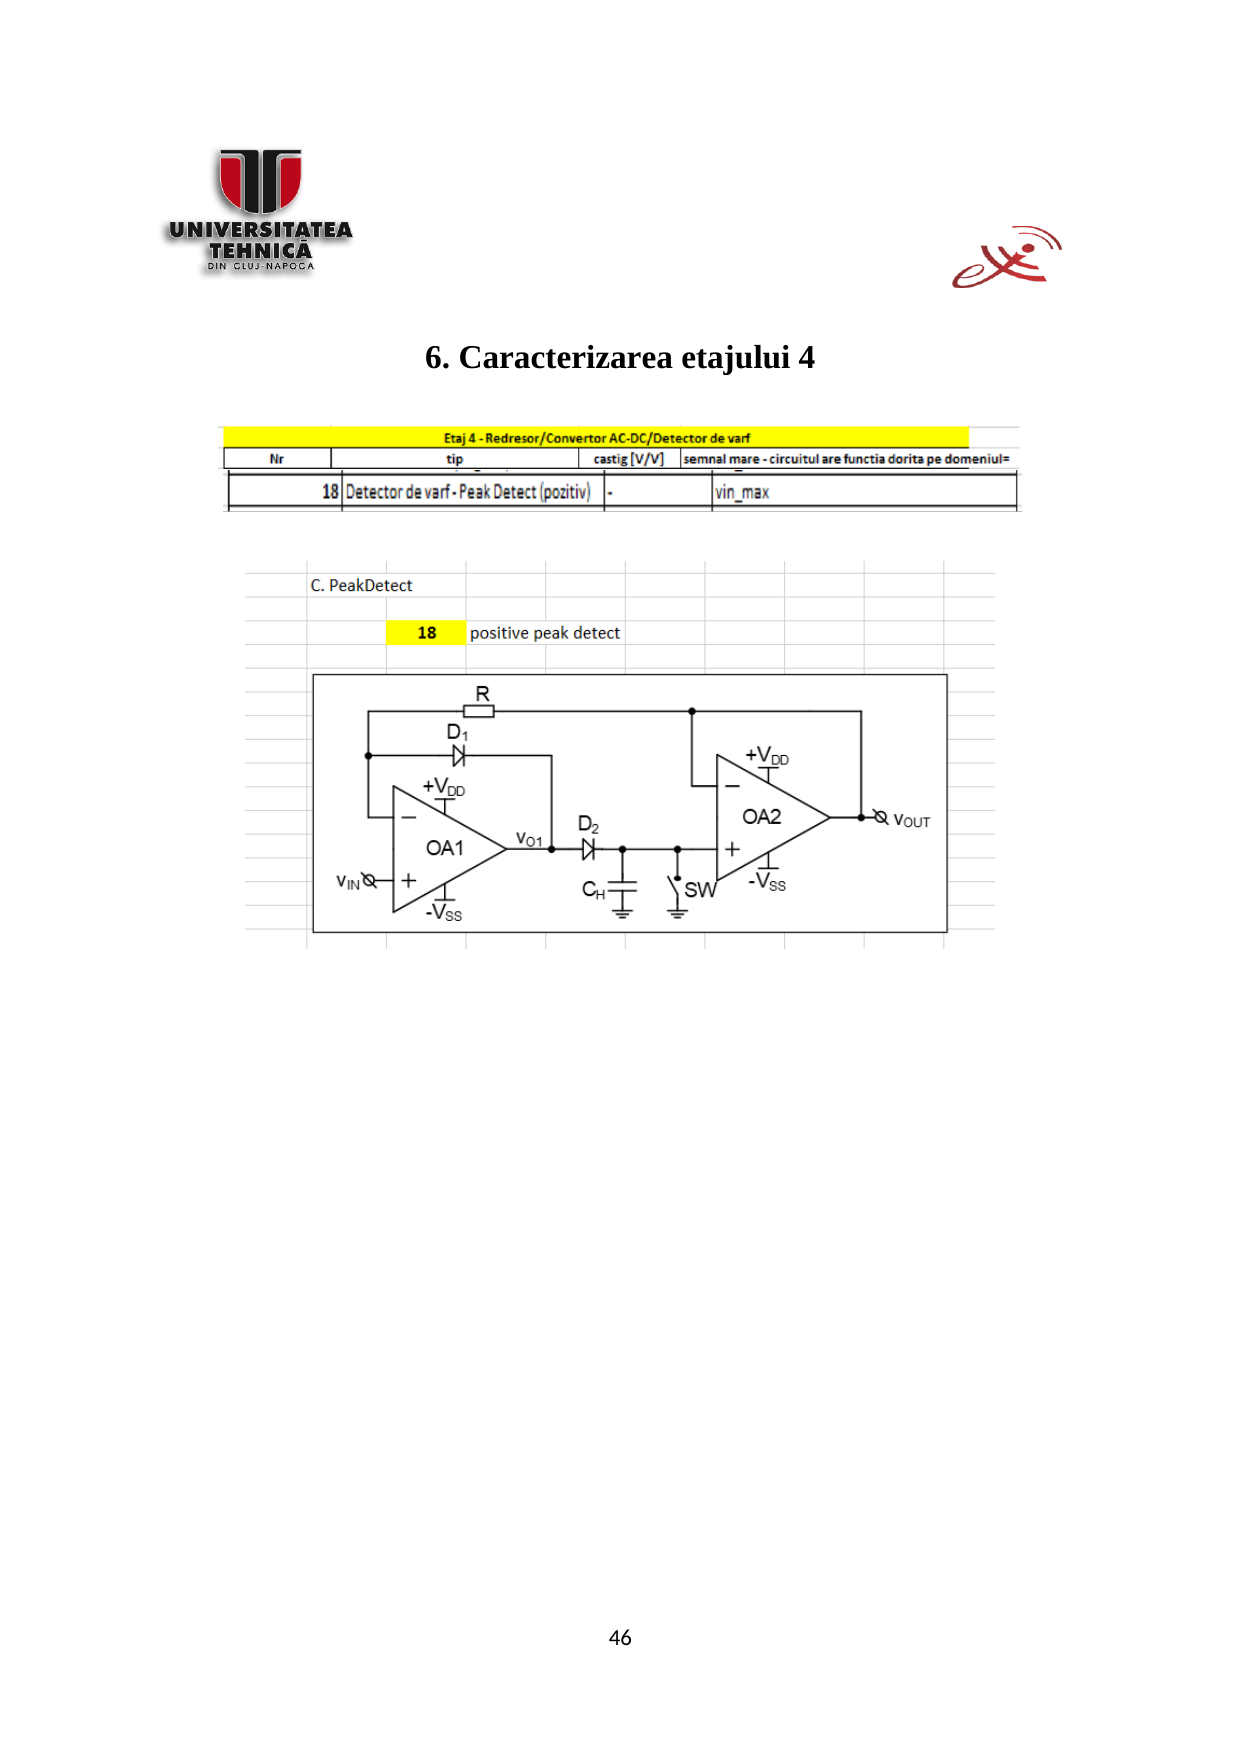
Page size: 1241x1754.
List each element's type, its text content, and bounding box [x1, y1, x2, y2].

text 6. Caracterizarea etajului 4 [130, 337, 1110, 376]
